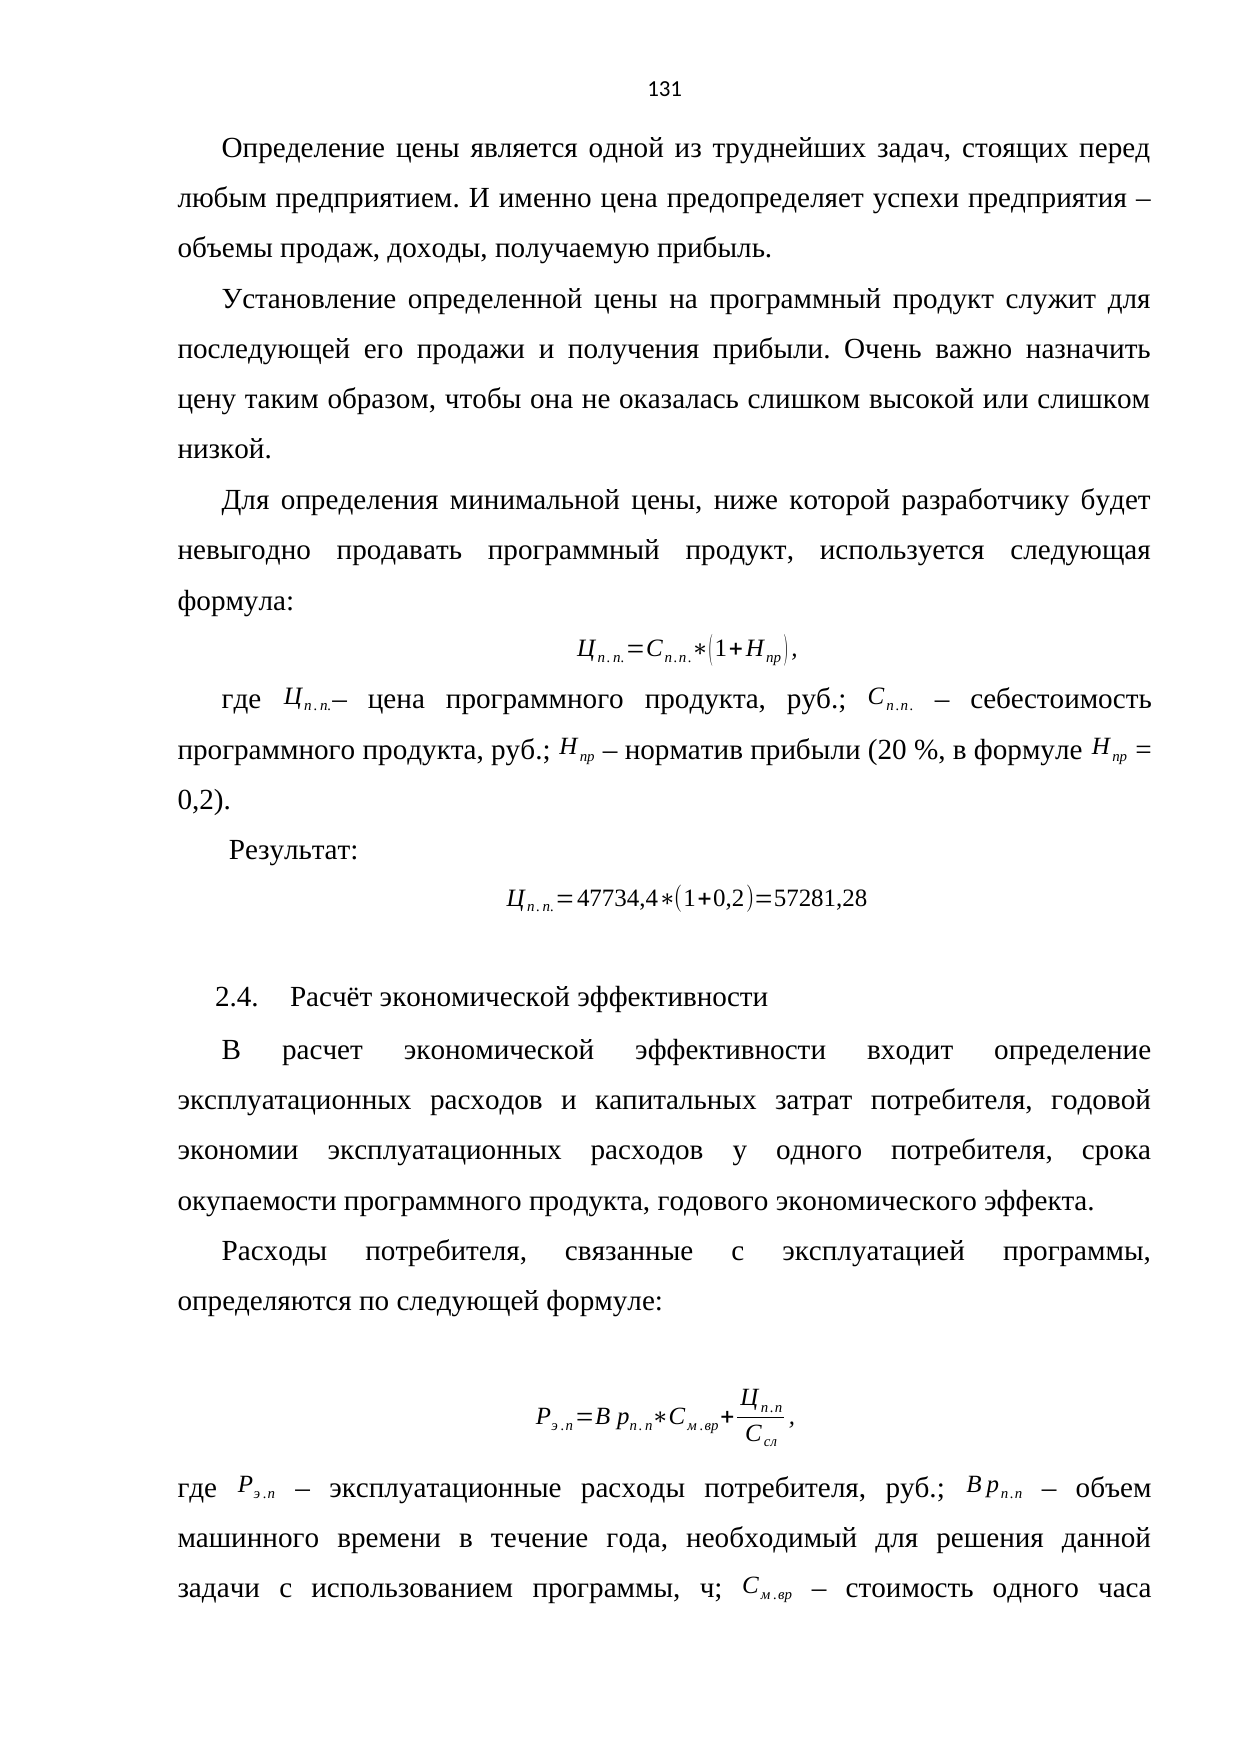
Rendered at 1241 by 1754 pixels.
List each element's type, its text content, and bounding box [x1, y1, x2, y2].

text Расходы потребителя, связанные с эксплуатацией программы, определяются по следующей формуле: [177, 1233, 1152, 1317]
text Для определения минимальной цены, ниже которой разработчику будет невыгодно продавать программный продукт, используется следующая формула: [177, 482, 1152, 616]
text где – цена программного продукта, руб.; – себестоимость программного продукта, руб.; – норматив прибыли (20 %, в формуле = 0,2). [177, 682, 1152, 816]
text Установление определенной цены на программный продукт служит для последующей его продажи и получения прибыли. Очень важно назначить цену таким образом, чтобы она не оказалась слишком высокой или слишком низкой. [177, 281, 1152, 465]
text Определение цены является одной из труднейших задач, стоящих перед любым предприятием. И именно цена предопределяет успехи предприятия – объемы продаж, доходы, получаемую прибыль. [177, 130, 1152, 264]
text В расчет экономической эффективности входит определение эксплуатационных расходов и капитальных затрат потребителя, годовой экономии эксплуатационных расходов у одного потребителя, срока окупаемости программного продукта, годового экономического эффекта. [177, 1032, 1152, 1216]
text Результат: [177, 832, 1152, 866]
list Расчёт экономической эффективности [215, 979, 1152, 1013]
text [177, 1470, 1152, 1604]
